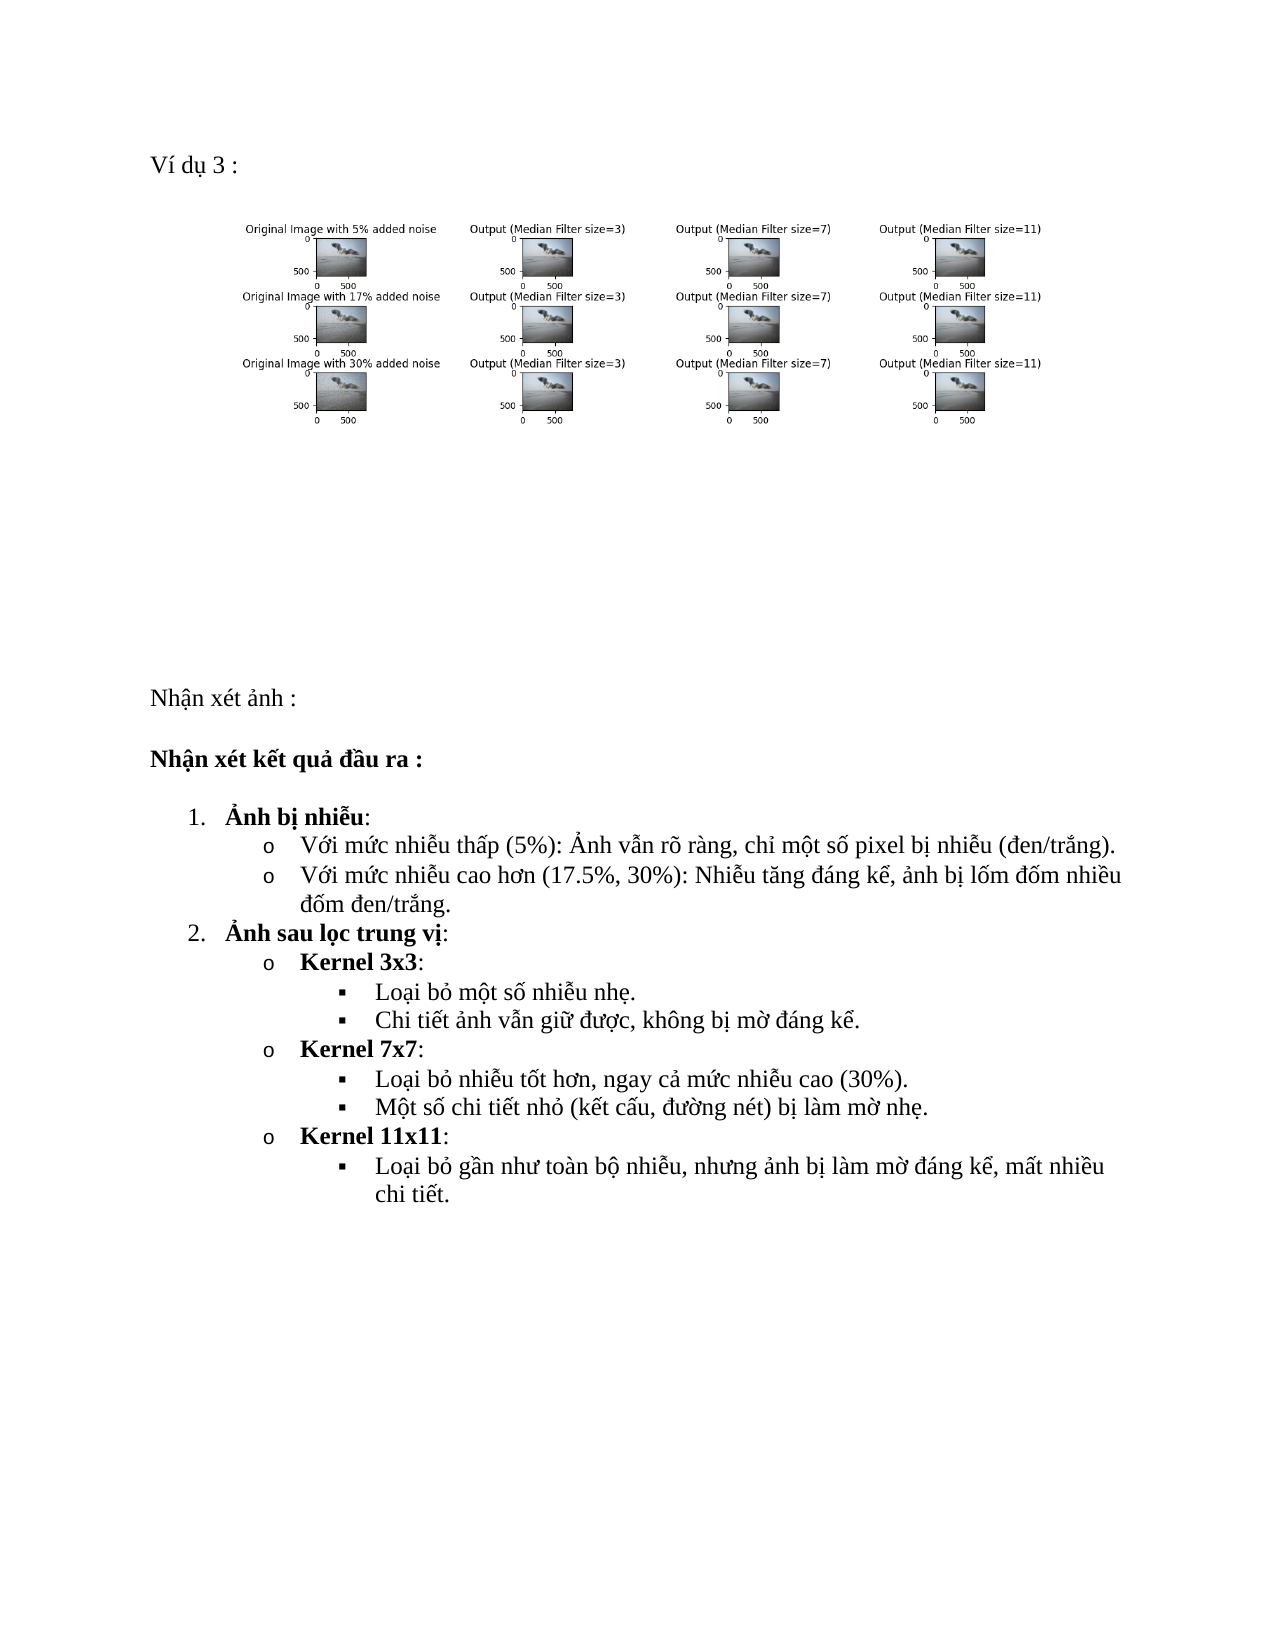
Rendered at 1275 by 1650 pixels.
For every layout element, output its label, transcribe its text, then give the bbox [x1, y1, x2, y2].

list Một số chi tiết nhỏ (kết cấu, đường nét) bị làm mờ nhẹ. [337, 1092, 1125, 1121]
list Với mức nhiễu cao hơn (17.5%, 30%): Nhiễu tăng đáng kể, ảnh bị lốm đốm nhiều đốm đen/trắng. [262, 860, 1125, 918]
list Với mức nhiễu thấp (5%): Ảnh vẫn rõ ràng, chỉ một số pixel bị nhiễu (đen/trắng). [262, 830, 1125, 860]
picture [150, 181, 1125, 665]
list Kernel 3x3: [262, 947, 1125, 977]
list Ảnh bị nhiễu: [187, 802, 1125, 830]
list Kernel 7x7: [262, 1034, 1125, 1064]
text Nhận xét ảnh : [150, 683, 1125, 712]
list Loại bỏ gần như toàn bộ nhiễu, nhưng ảnh bị làm mờ đáng kể, mất nhiều chi tiết. [337, 1151, 1125, 1208]
list Kernel 11x11: [262, 1121, 1125, 1151]
list Ảnh sau lọc trung vị: [187, 918, 1125, 947]
list Loại bỏ một số nhiễu nhẹ. [337, 977, 1125, 1005]
list Loại bỏ nhiễu tốt hơn, ngay cả mức nhiễu cao (30%). [337, 1064, 1125, 1092]
list Chi tiết ảnh vẫn giữ được, không bị mờ đáng kể. [337, 1005, 1125, 1034]
text Nhận xét kết quả đầu ra : [150, 744, 1125, 772]
text Ví dụ 3 : [150, 150, 1125, 181]
